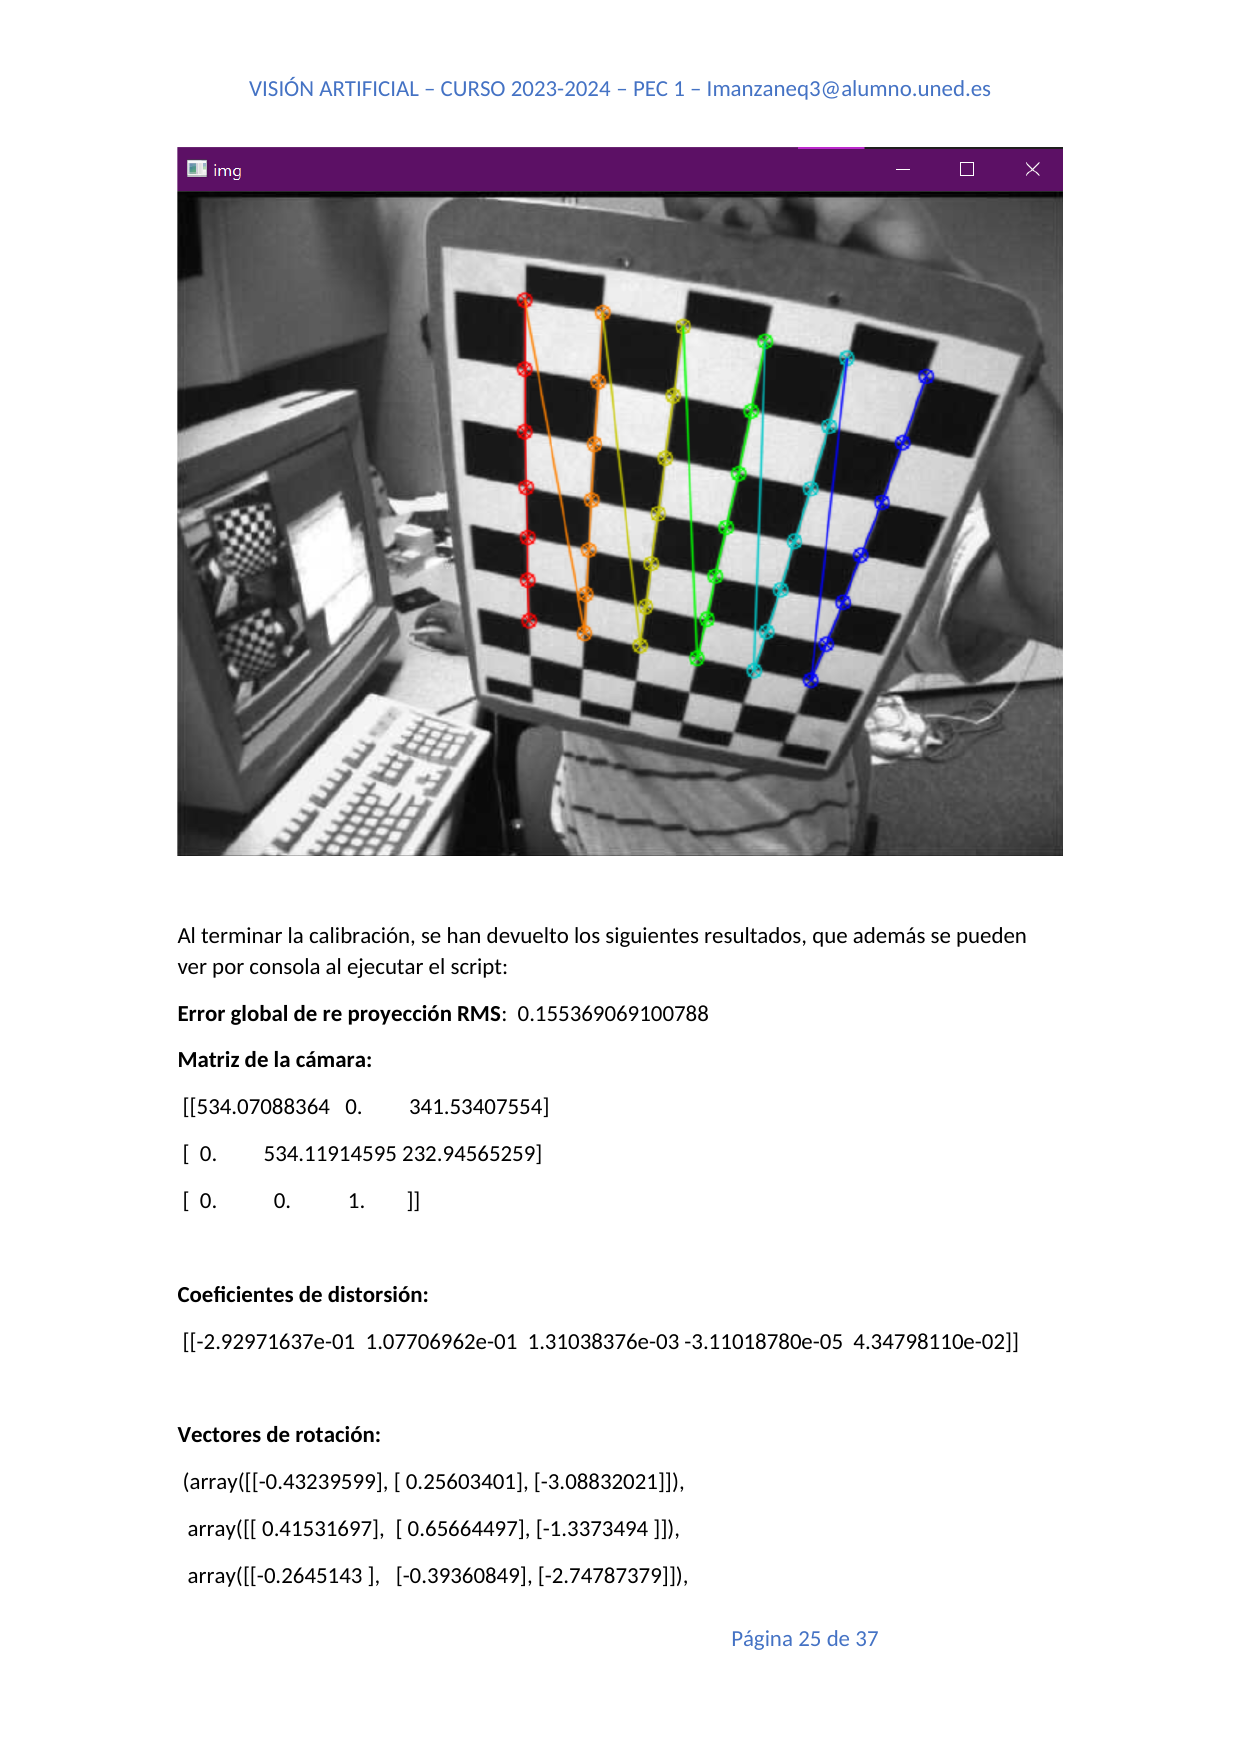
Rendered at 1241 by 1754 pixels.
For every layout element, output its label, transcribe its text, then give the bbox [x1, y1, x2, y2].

text Matriz de la cámara: [177, 1046, 1063, 1073]
text [ 0. 534.11914595 232.94565259] [177, 1139, 1063, 1167]
text array([[ 0.41531697], [ 0.65664497], [-1.3373494 ]]), [177, 1514, 1063, 1542]
text (array([[-0.43239599], [ 0.25603401], [-3.08832021]]), [177, 1467, 1063, 1495]
text [ 0. 0. 1. ]] [177, 1186, 1063, 1214]
text [[534.07088364 0. 341.53407554] [177, 1092, 1063, 1120]
text Error global de re proyección RMS: 0.155369069100788 [177, 999, 1063, 1027]
text Al terminar la calibración, se han devuelto los siguientes resultados, que además se pueden ver por consola al ejecutar el script: [177, 922, 1063, 980]
text [[-2.92971637e-01 1.07706962e-01 1.31038376e-03 -3.11018780e-05 4.34798110e-02]] [177, 1327, 1063, 1355]
picture [177, 147, 1063, 856]
text Coeficientes de distorsión: [177, 1280, 1063, 1308]
text Vectores de rotación: [177, 1421, 1063, 1448]
text array([[-0.2645143 ], [-0.39360849], [-2.74787379]]), [177, 1561, 1063, 1589]
